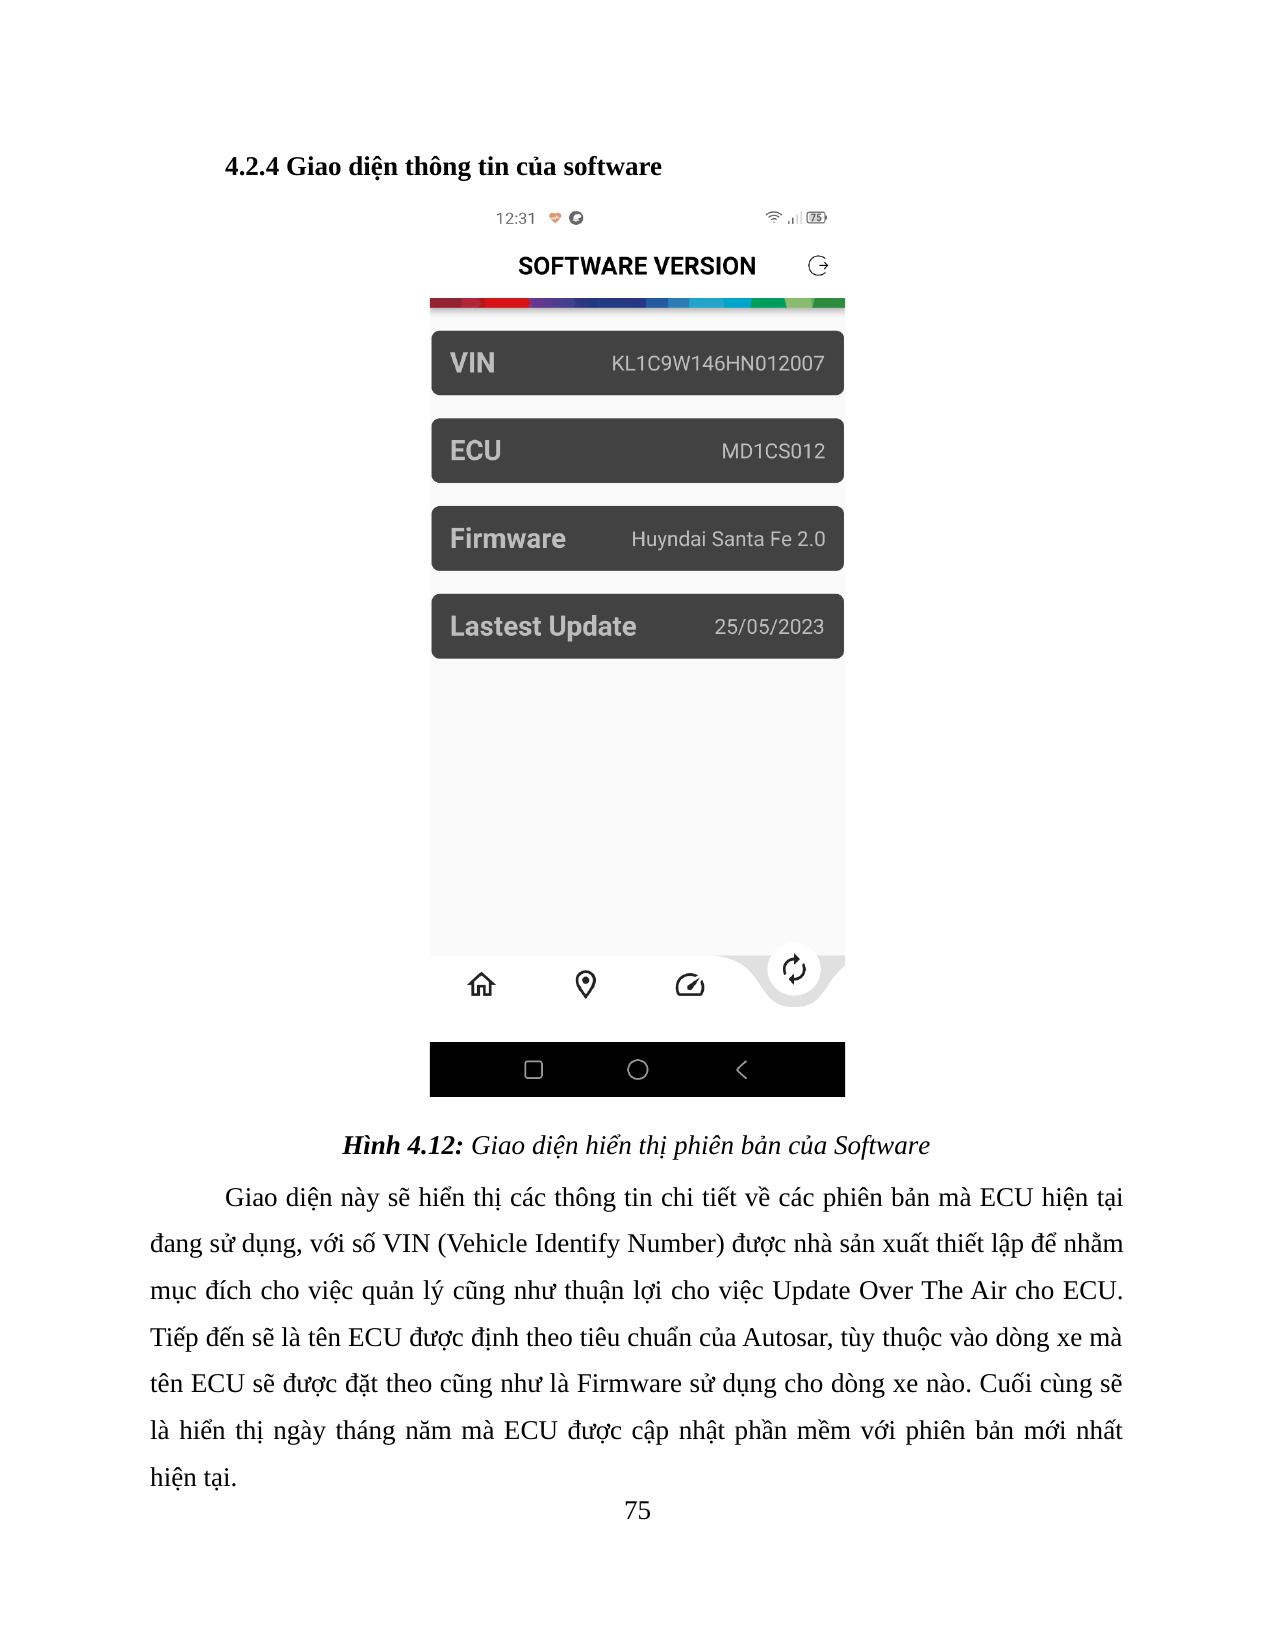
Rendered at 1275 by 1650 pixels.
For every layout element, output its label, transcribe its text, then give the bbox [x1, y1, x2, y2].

picture [429, 196, 846, 1097]
text Giao diện này sẽ hiển thị các thông tin chi tiết về các phiên bản mà ECU hiện tại đang sử dụng, với số VIN (Vehicle Identify Number) được nhà sản xuất thiết lập để nhằm mục đích cho việc quản lý cũng như thuận lợi cho việc Update Over The Air cho ECU. Tiếp đến sẽ là tên ECU được định theo tiêu chuẩn của Autosar, tùy thuộc vào dòng xe mà tên ECU sẽ được đặt theo cũng như là Firmware sử dụng cho dòng xe nào. Cuối cùng sẽ là hiển thị ngày tháng năm mà ECU được cập nhật phần mềm với phiên bản mới nhất hiện tại. [150, 1181, 1125, 1492]
subtitle 4.2.4 Giao diện thông tin của software [150, 150, 1125, 181]
text Hình 4.12: Giao diện hiển thị phiên bản của Software [150, 1129, 1125, 1160]
